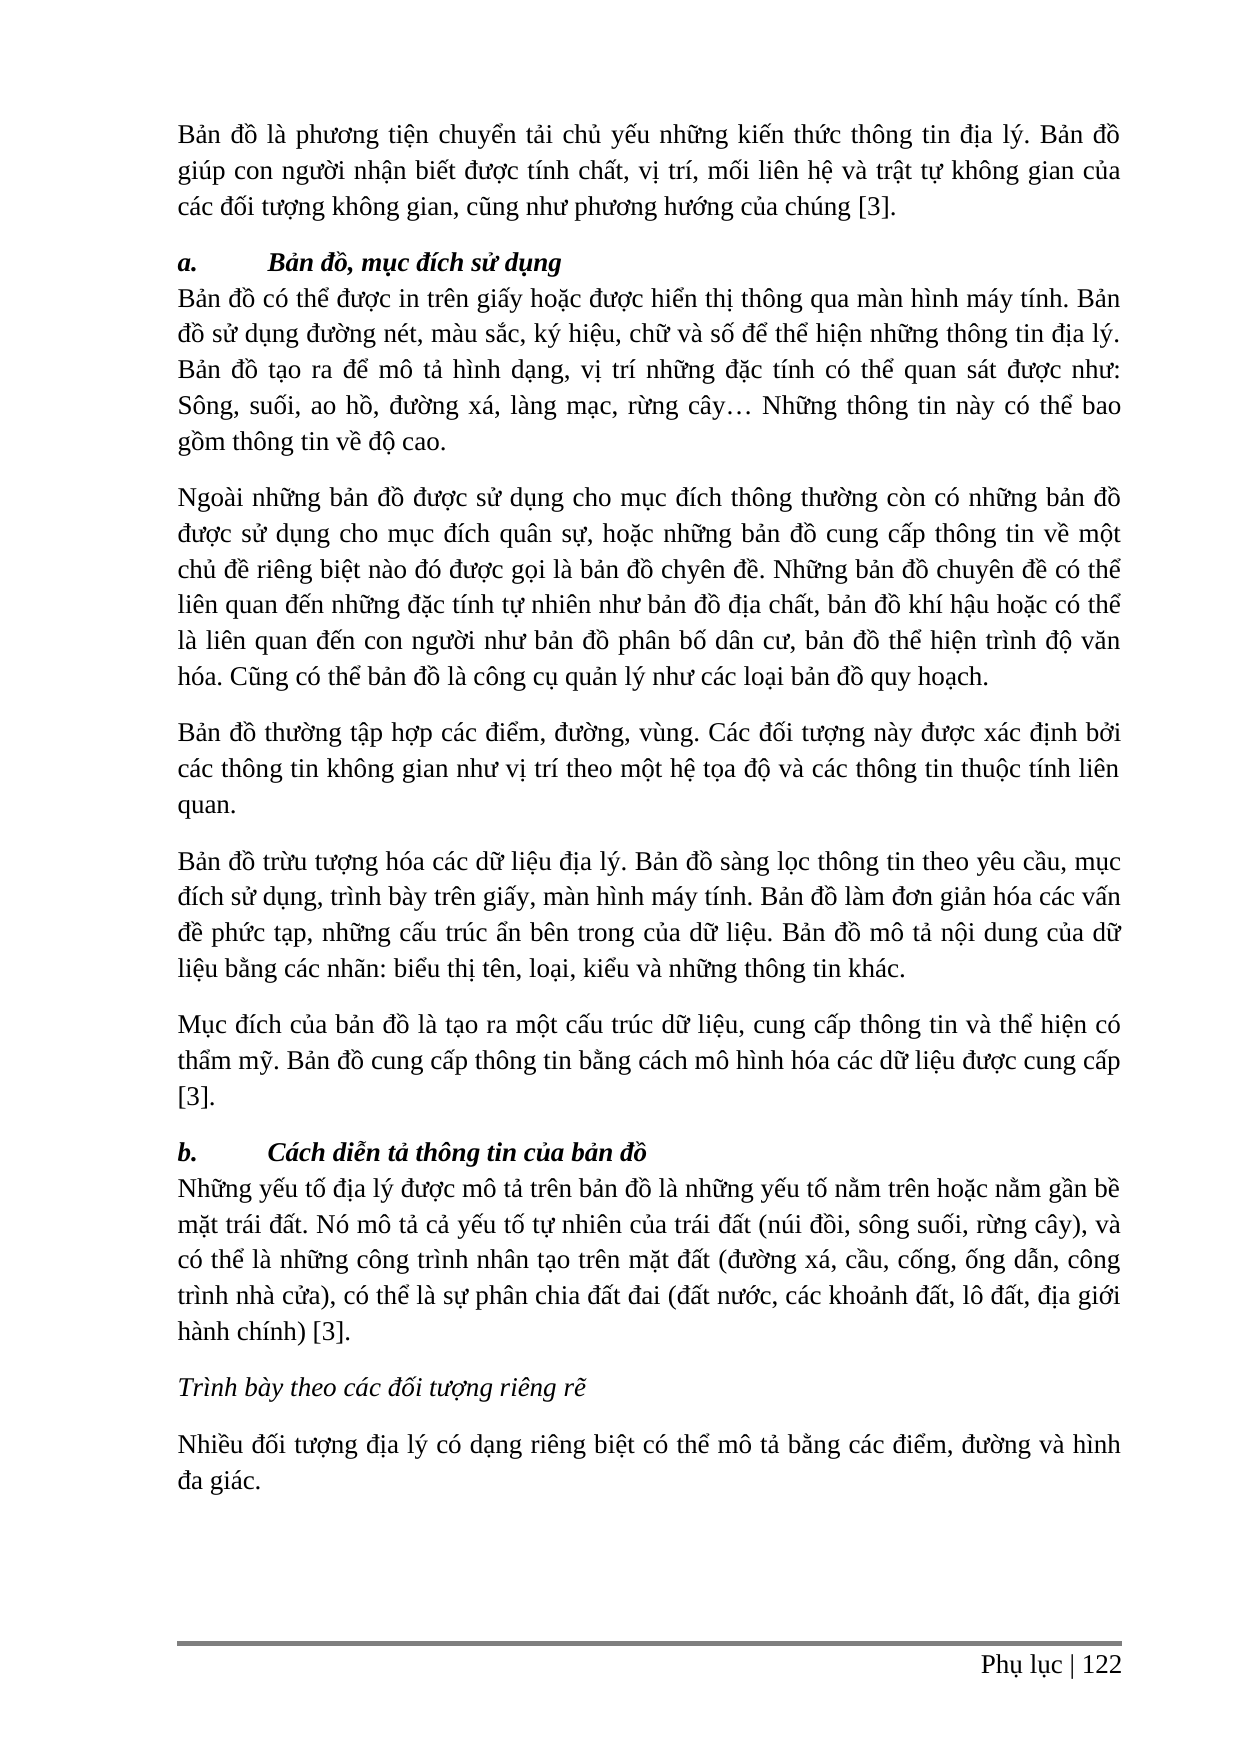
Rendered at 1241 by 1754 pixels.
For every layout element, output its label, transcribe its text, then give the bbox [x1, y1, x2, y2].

subtitle Bản đồ, mục đích sử dụng [177, 246, 1122, 277]
text Mục đích của bản đồ là tạo ra một cấu trúc dữ liệu, cung cấp thông tin và thể hiện có thẩm mỹ. Bản đồ cung cấp thông tin bằng cách mô hình hóa các dữ liệu được cung cấp. [177, 1008, 1122, 1111]
text Bản đồ trừu tượng hóa các dữ liệu địa lý. Bản đồ sàng lọc thông tin theo yêu cầu, mục đích sử dụng, trình bày trên giấy, màn hình máy tính. Bản đồ làm đơn giản hóa các vấn đề phức tạp, những cấu trúc ẩn bên trong của dữ liệu. Bản đồ mô tả nội dung của dữ liệu bằng các nhãn: biểu thị tên, loại, kiểu và những thông tin khác. [177, 844, 1122, 983]
subtitle Cách diễn tả thông tin của bản đồ [177, 1136, 1122, 1167]
text Trình bày theo các đối tượng riêng rẽ [177, 1372, 1122, 1403]
text Những yếu tố địa lý được mô tả trên bản đồ là những yếu tố nằm trên hoặc nằm gần bề mặt trái đất. Nó mô tả cả yếu tố tự nhiên của trái đất (núi đồi, sông suối, rừng cây), và có thể là những công trình nhân tạo trên mặt đất (đường xá, cầu, cống, ống dẫn, công trình nhà cửa), có thể là sự phân chia đất đai (đất nước, các khoảnh đất, lô đất, địa giới hành chính). [177, 1172, 1122, 1346]
text Ngoài những bản đồ được sử dụng cho mục đích thông thường còn có những bản đồ được sử dụng cho mục đích quân sự, hoặc những bản đồ cung cấp thông tin về một chủ đề riêng biệt nào đó được gọi là bản đồ chyên đề. Những bản đồ chuyên đề có thể liên quan đến những đặc tính tự nhiên như bản đồ địa chất, bản đồ khí hậu hoặc có thể là liên quan đến con người như bản đồ phân bố dân cư, bản đồ thể hiện trình độ văn hóa. Cũng có thể bản đồ là công cụ quản lý như các loại bản đồ quy hoạch. [177, 481, 1122, 691]
text Bản đồ có thể được in trên giấy hoặc được hiển thị thông qua màn hình máy tính. Bản đồ sử dụng đường nét, màu sắc, ký hiệu, chữ và số để thể hiện những thông tin địa lý. Bản đồ tạo ra để mô tả hình dạng, vị trí những đặc tính có thể quan sát được như: Sông, suối, ao hồ, đường xá, làng mạc, rừng cây… Những thông tin này có thể bao gồm thông tin về độ cao. [177, 282, 1122, 456]
text Nhiều đối tượng địa lý có dạng riêng biệt có thể mô tả bằng các điểm, đường và hình đa giác. [177, 1428, 1122, 1495]
text Bản đồ là phương tiện chuyển tải chủ yếu những kiến thức thông tin địa lý. Bản đồ giúp con người nhận biết được tính chất, vị trí, mối liên hệ và trật tự không gian của các đối tượng không gian, cũng như phương hướng của chúng. [177, 118, 1122, 221]
text Bản đồ thường tập hợp các điểm, đường, vùng. Các đối tượng này được xác định bởi các thông tin không gian như vị trí theo một hệ tọa độ và các thông tin thuộc tính liên quan. [177, 717, 1122, 819]
